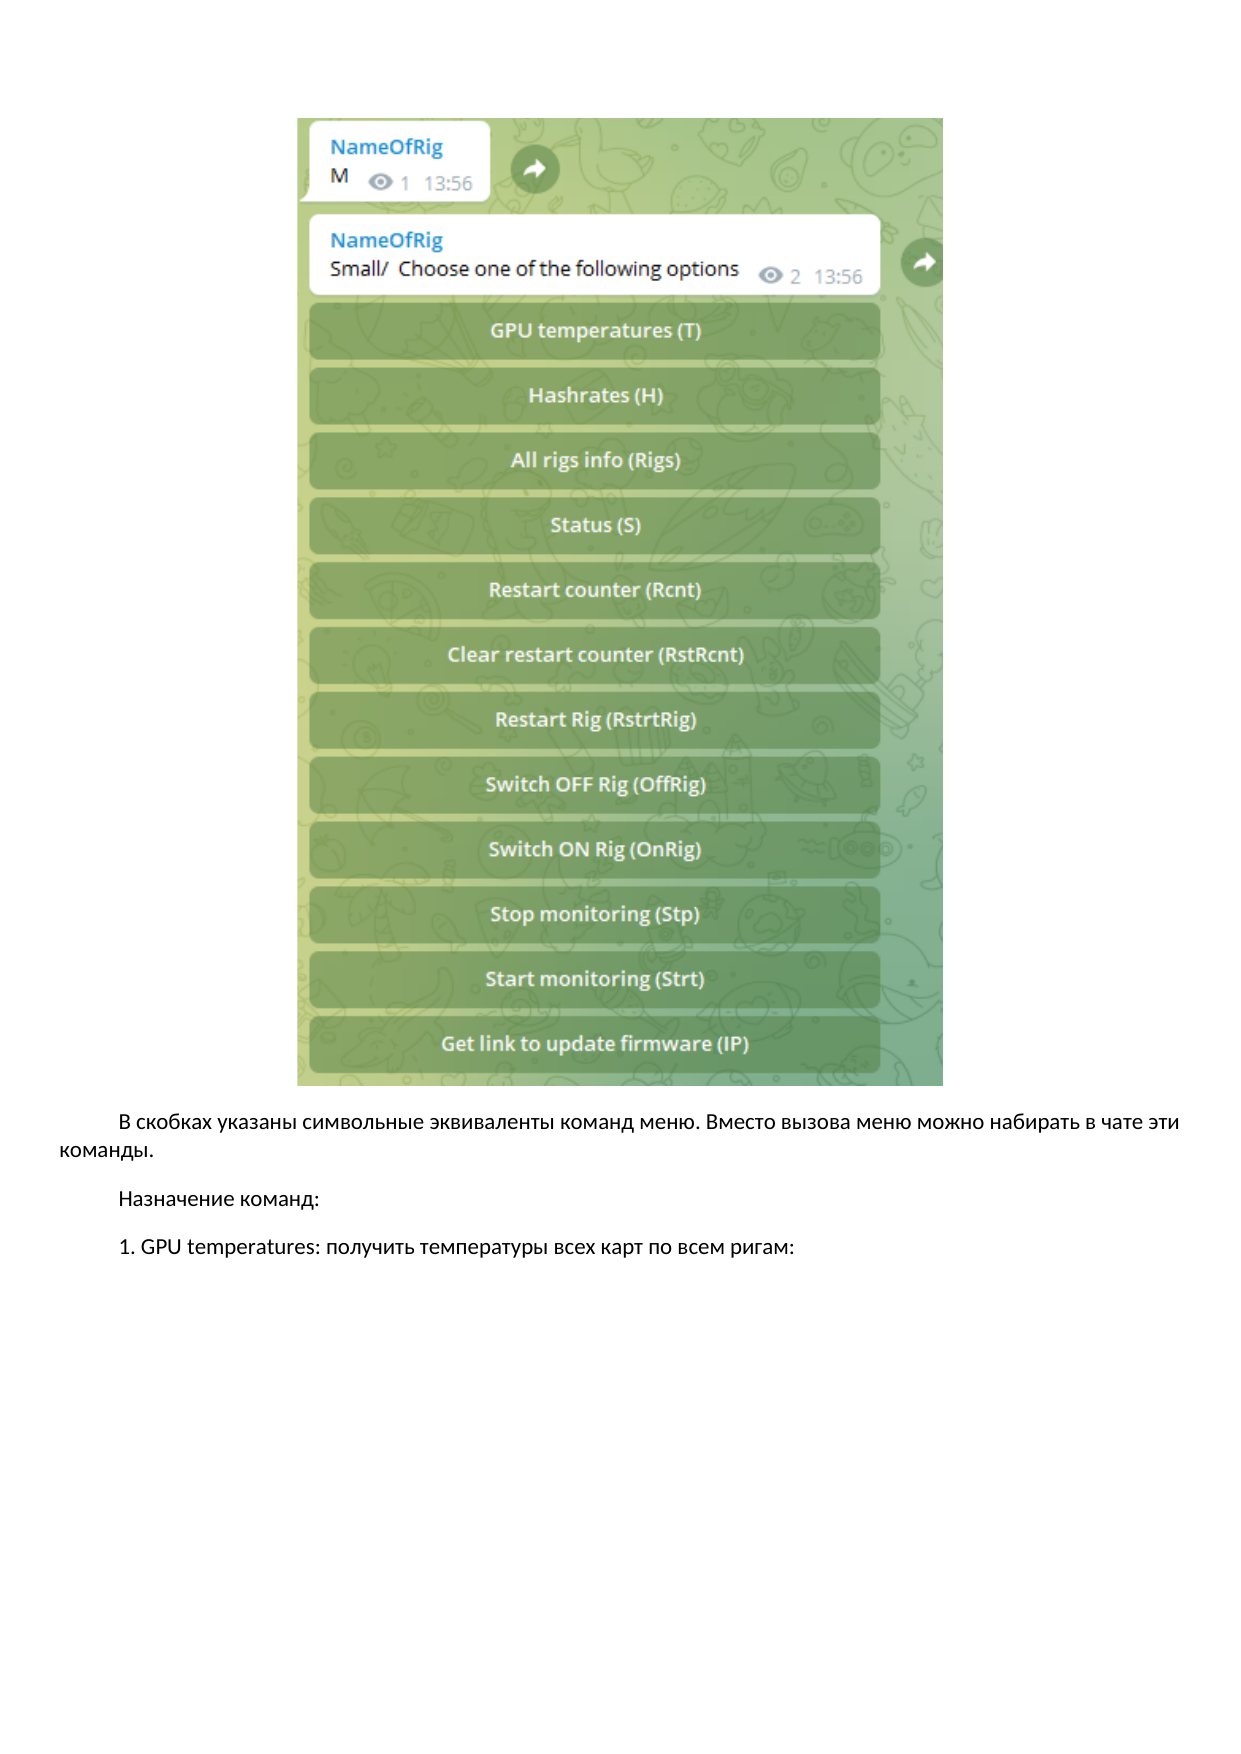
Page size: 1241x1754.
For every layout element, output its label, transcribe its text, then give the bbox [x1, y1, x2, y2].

text В скобках указаны символьные эквиваленты команд меню. Вместо вызова меню можно набирать в чате эти команды. [59, 1107, 1181, 1163]
text 1. GPU temperatures: получить температуры всех карт по всем ригам: [59, 1232, 1181, 1261]
picture [297, 118, 943, 1086]
text Назначение команд: [59, 1184, 1181, 1212]
